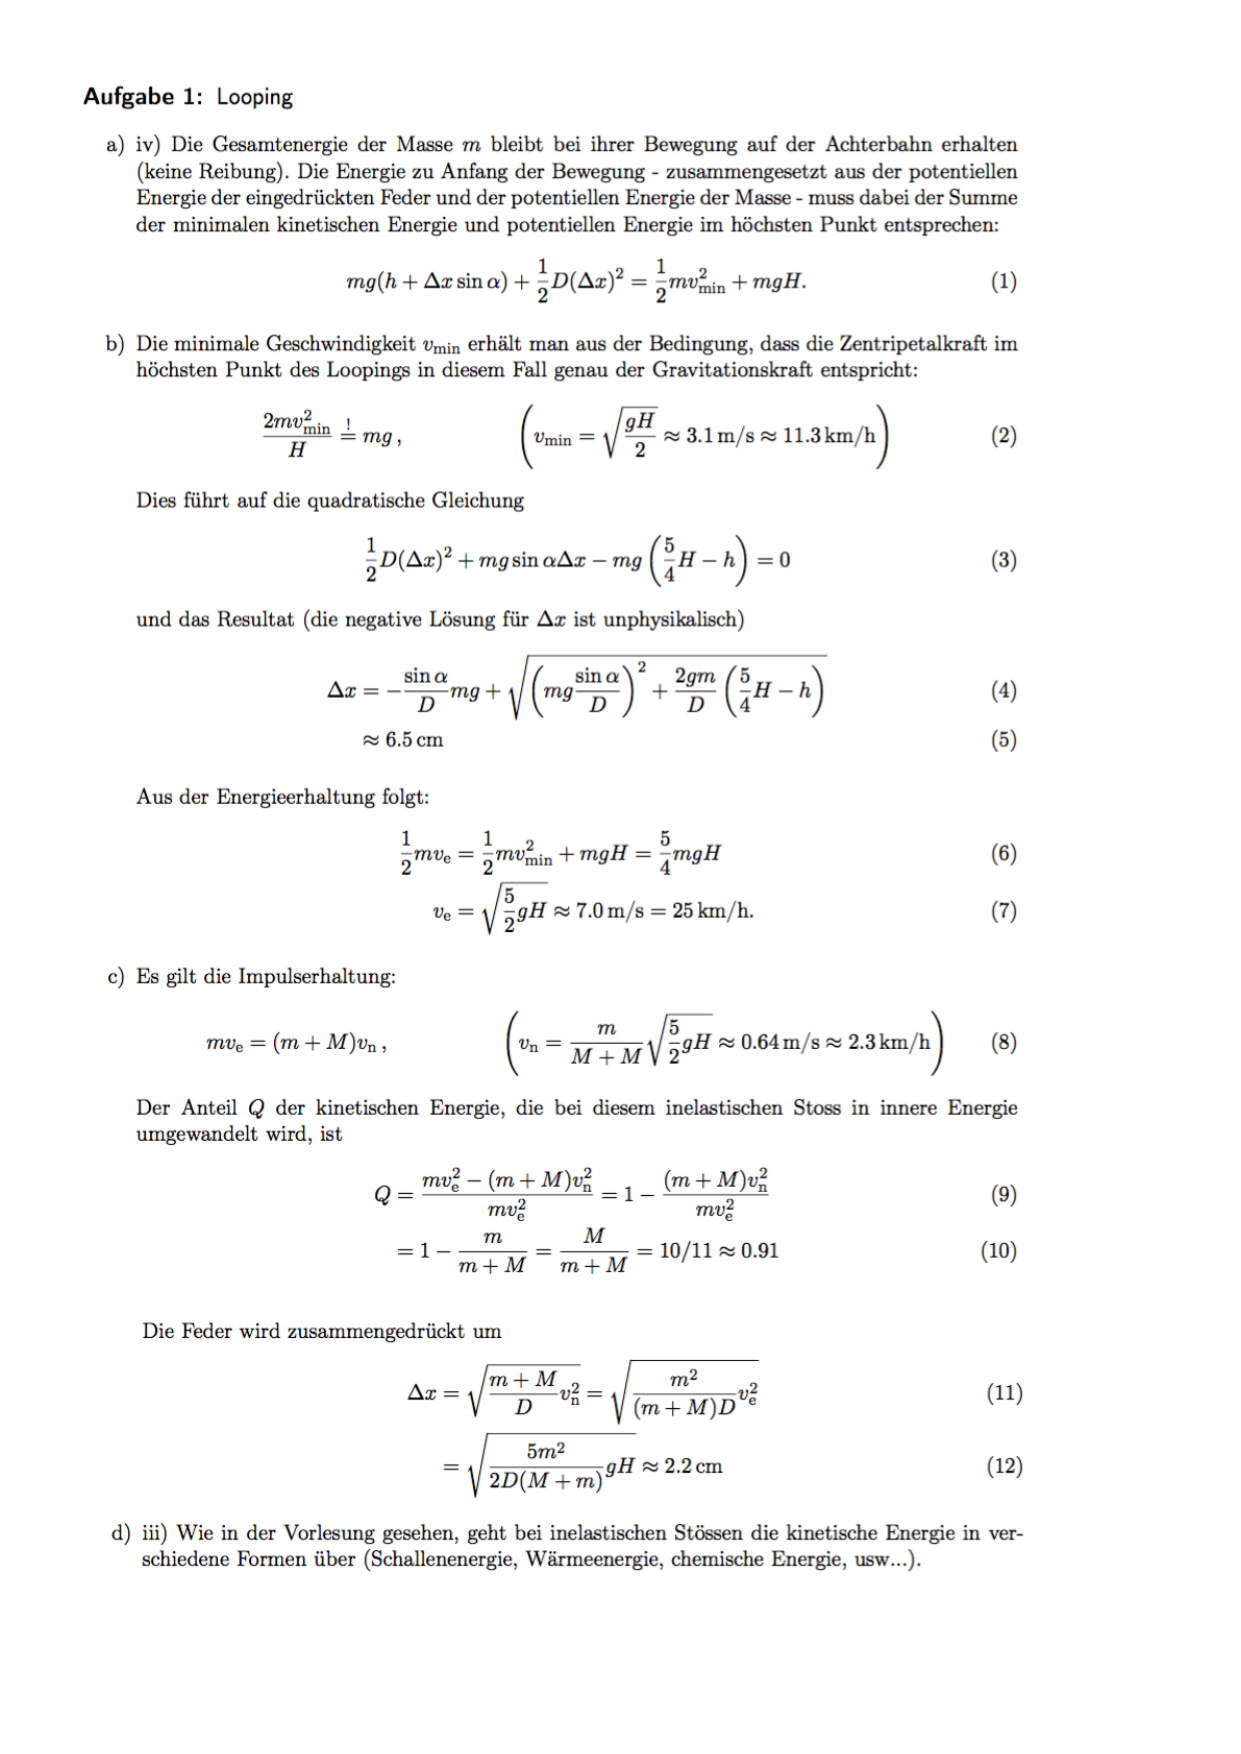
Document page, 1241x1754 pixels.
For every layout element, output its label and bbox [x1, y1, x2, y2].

picture [75, 75, 1069, 1617]
